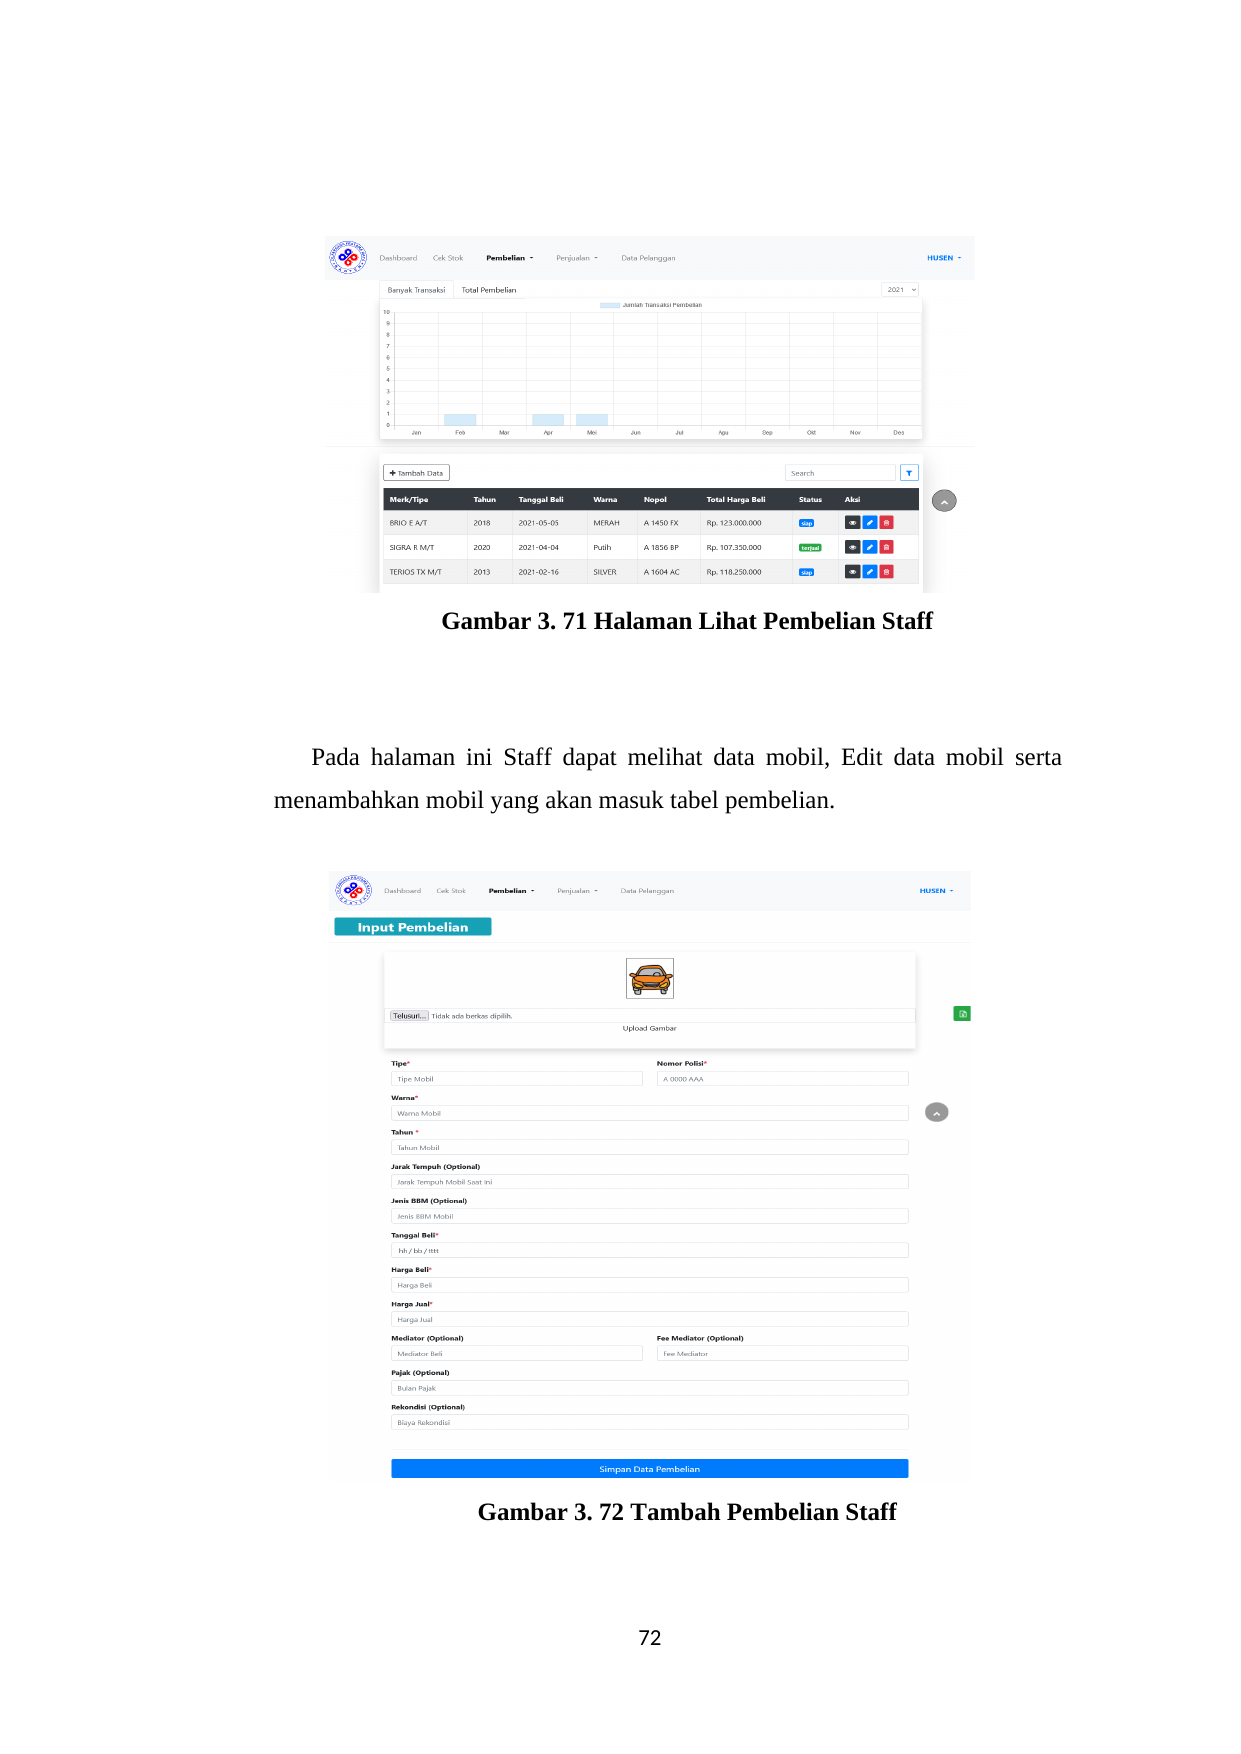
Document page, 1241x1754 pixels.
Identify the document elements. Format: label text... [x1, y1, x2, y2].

text Pada halaman ini Staff dapat melihat data mobil, Edit data mobil serta menambahkan mobil yang akan masuk tabel pembelian. [274, 742, 1063, 814]
picture [328, 871, 971, 1483]
text Gambar 3. 72 Tambah Pembelian Staff [311, 1497, 1063, 1525]
picture [324, 236, 975, 593]
text Gambar 3. 71 Halaman Lihat Pembelian Staff [311, 606, 1063, 635]
